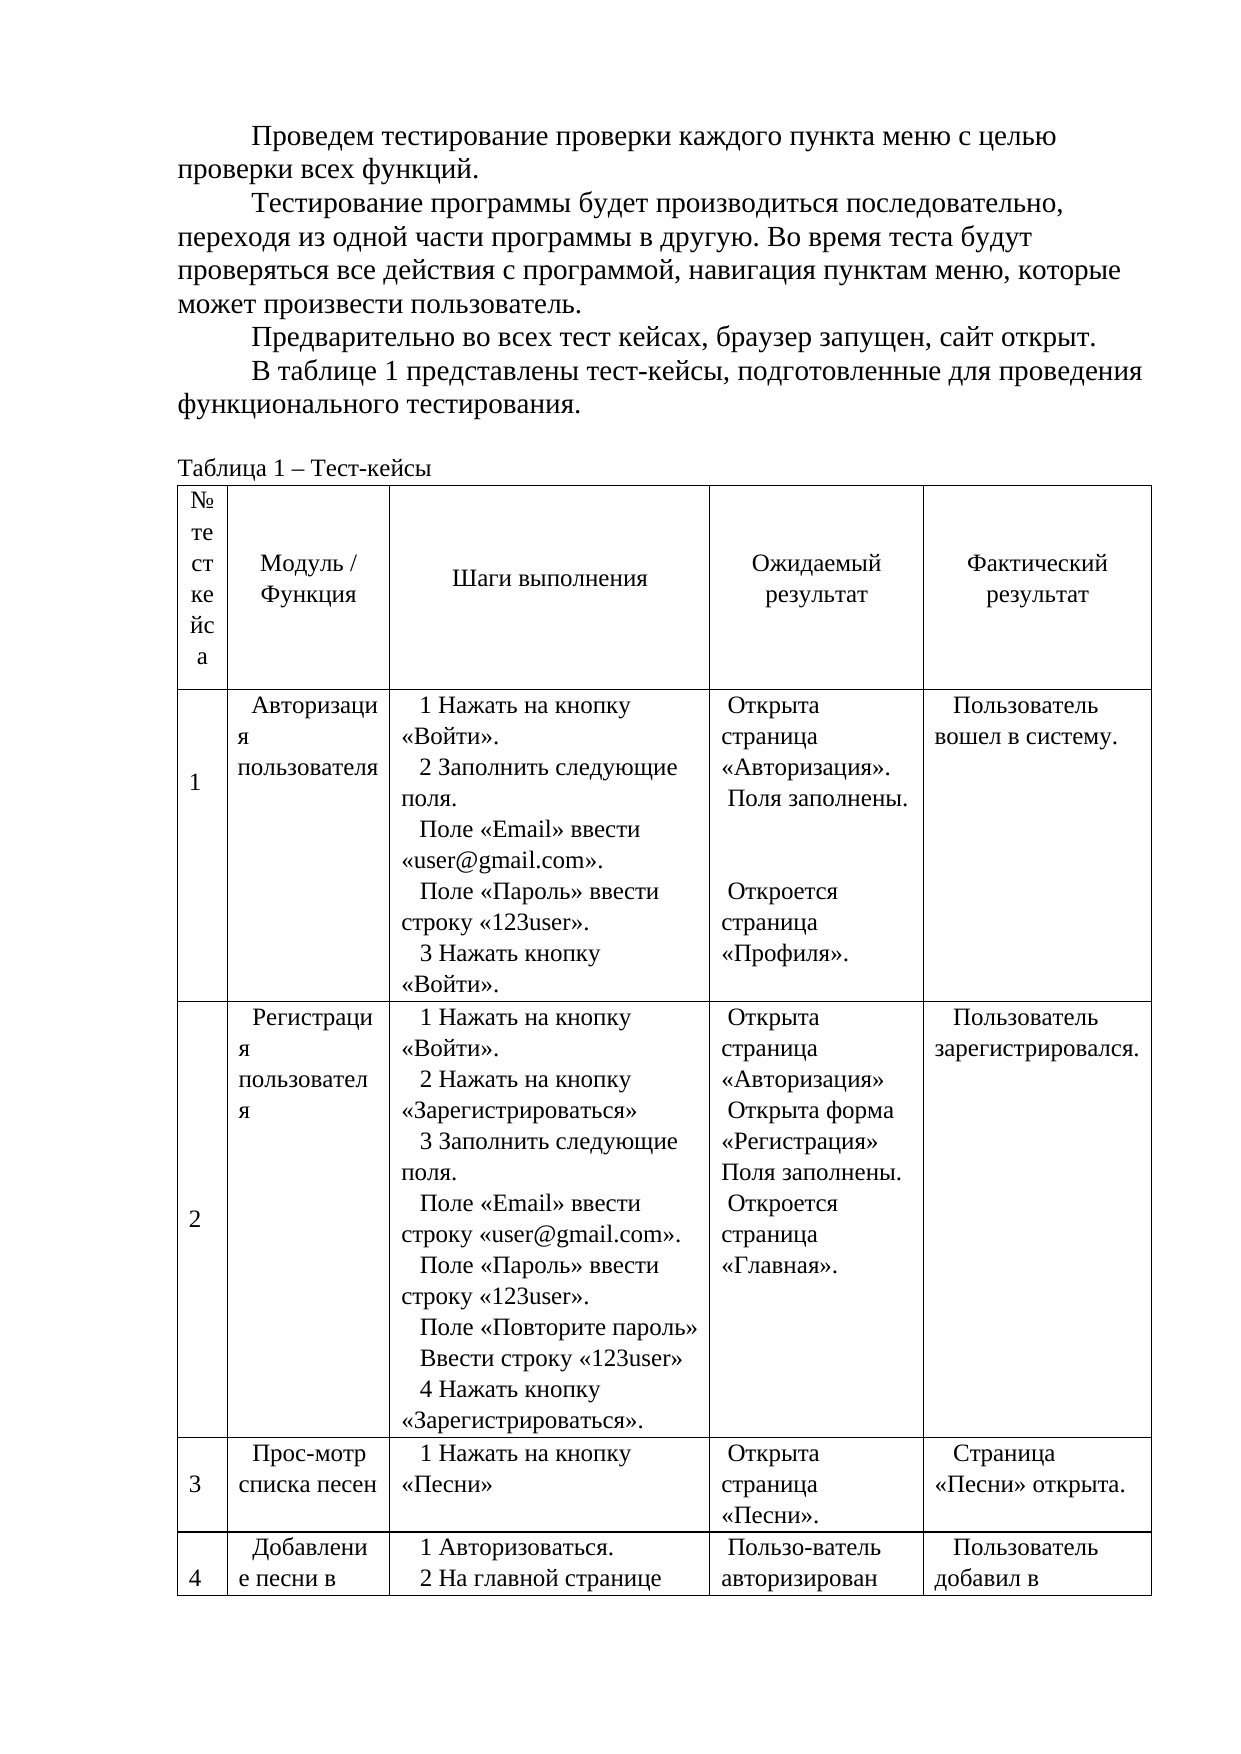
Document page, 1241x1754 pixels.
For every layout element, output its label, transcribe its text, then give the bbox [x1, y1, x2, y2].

table_cell Откроется страница «Профиля». [710, 876, 923, 1001]
table_cell 1 Нажать на кнопку «Войти». 2 Нажать на кнопку «Зарегистрироваться» 3 Заполнить следующие поля. Поле «Email» ввести строку «user@gmail.com». Поле «Пароль» ввести строку «123user». Поле «Повторите пароль» Ввести строку «123user» 4 Нажать кнопку «Зарегистрироваться». [390, 1002, 709, 1437]
table_cell Страница «Песни» открыта. [924, 1438, 1151, 1531]
table_cell Открыта страница «Песни». [710, 1438, 923, 1531]
table_cell [178, 876, 227, 1001]
table_header №тест кейса [178, 486, 227, 689]
table_header Ожидаемый результат [710, 486, 923, 689]
table_header Шаги выполнения [390, 486, 709, 689]
table_cell [924, 876, 1151, 1001]
text Проведем тестирование проверки каждого пункта меню с целью проверки всех функций. [177, 118, 1152, 185]
table_cell Пользователь зарегистрировался. [924, 1002, 1151, 1437]
table_cell Регистрация пользователя [228, 1002, 389, 1437]
table_cell 1 [178, 690, 227, 876]
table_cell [710, 1533, 923, 1595]
table_cell Открыта страница «Авторизация» Открыта форма «Регистрация» Поля заполнены. Откроется страница «Главная». [710, 1002, 923, 1437]
table_cell Прос-мотр списка песен [228, 1438, 389, 1531]
table_cell Открыта страница «Авторизация». Поля заполнены. [710, 690, 923, 876]
table_cell 4 [178, 1533, 227, 1595]
table_cell Пользователь вошел в систему. [924, 690, 1151, 876]
text В таблице 1 представлены тест-кейсы, подготовленные для проведения функционального тестирования. [177, 353, 1152, 420]
table_cell [228, 876, 389, 1001]
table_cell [924, 1533, 1151, 1595]
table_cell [228, 1533, 389, 1595]
text Таблица 1 – Тест-кейсы [177, 453, 1152, 482]
table_header Модуль / Функция [228, 486, 389, 689]
table_cell 2 [178, 1002, 227, 1437]
table_cell Авторизация пользователя [228, 690, 389, 876]
table_cell Поле «Пароль» ввести строку «123user». 3 Нажать кнопку «Войти». [390, 876, 709, 1001]
table_header Фактический результат [924, 486, 1151, 689]
table_cell 1 Нажать на кнопку «Войти». 2 Заполнить следующие поля. Поле «Email» ввести «user@gmail.com». [390, 690, 709, 876]
table_cell 1 Нажать на кнопку «Песни» [390, 1438, 709, 1531]
text Предварительно во всех тест кейсах, браузер запущен, сайт открыт. [177, 319, 1152, 353]
table_cell 3 [178, 1438, 227, 1531]
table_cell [390, 1533, 709, 1595]
text Тестирование программы будет производиться последовательно, переходя из одной части программы в другую. Во время теста будут проверяться все действия с программой, навигация пунктам меню, которые может произвести пользователь. [177, 185, 1152, 319]
